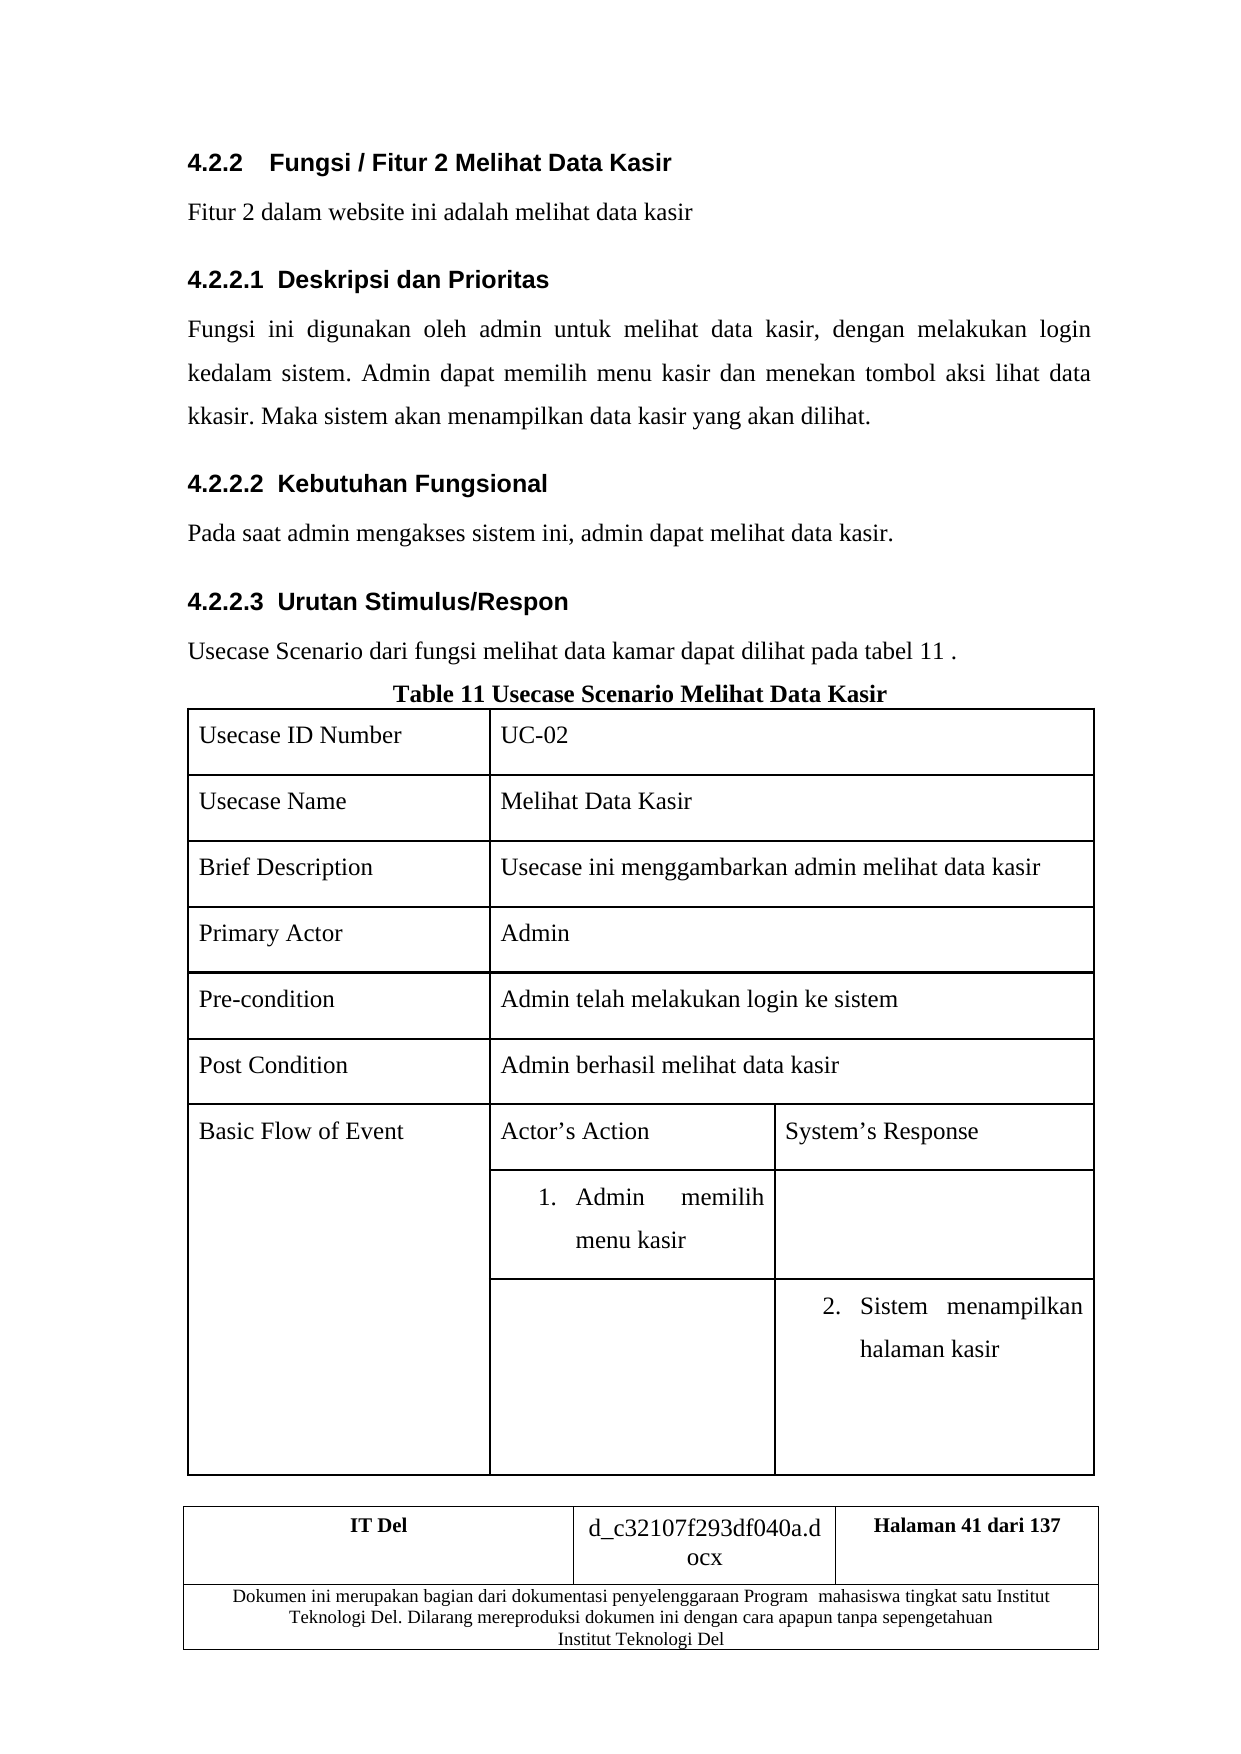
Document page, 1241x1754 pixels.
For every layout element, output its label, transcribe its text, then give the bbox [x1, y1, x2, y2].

table_cell Admin memilih menu kasir [491, 1171, 774, 1278]
table_cell Basic Flow of Event [189, 1105, 489, 1474]
table_header Usecase ID Number [189, 710, 489, 774]
table_cell Post Condition [189, 1040, 489, 1103]
text Fitur 2 dalam website ini adalah melihat data kasir [187, 197, 1092, 226]
text Table 11 Usecase Scenario Melihat Data Kasir [187, 679, 1092, 708]
text Fungsi ini digunakan oleh admin untuk melihat data kasir, dengan melakukan login kedalam sistem. Admin dapat memilih menu kasir dan menekan tombol aksi lihat data kkasir. Maka sistem akan menampilkan data kasir yang akan dilihat. [187, 314, 1092, 429]
table_cell Sistem menampilkan halaman kasir [776, 1280, 1093, 1474]
table_cell System’s Response [776, 1105, 1093, 1169]
table_cell Primary Actor [189, 908, 489, 971]
subtitle Urutan Stimulus/Respon [187, 586, 1092, 615]
table_cell Melihat Data Kasir [491, 776, 1093, 839]
table_cell Admin berhasil melihat data kasir [491, 1040, 1093, 1103]
subtitle Kebutuhan Fungsional [187, 469, 1092, 498]
table_cell [491, 1280, 774, 1474]
subtitle Fungsi / Fitur 2 Melihat Data Kasir [187, 148, 1092, 176]
table_cell Brief Description [189, 842, 489, 906]
subtitle Deskripsi dan Prioritas [187, 265, 1092, 294]
table_cell Admin telah melakukan login ke sistem [491, 974, 1093, 1037]
table_cell Admin [491, 908, 1093, 971]
table_cell Pre-condition [189, 974, 489, 1037]
text Usecase Scenario dari fungsi melihat data kamar dapat dilihat pada tabel 11 . [187, 636, 1092, 664]
table_cell Usecase Name [189, 776, 489, 839]
table_cell Actor’s Action [491, 1105, 774, 1169]
table_cell [776, 1171, 1093, 1278]
table_header UC-02 [491, 710, 1093, 774]
table_cell Usecase ini menggambarkan admin melihat data kasir [491, 842, 1093, 906]
text Pada saat admin mengakses sistem ini, admin dapat melihat data kasir. [187, 518, 1092, 547]
